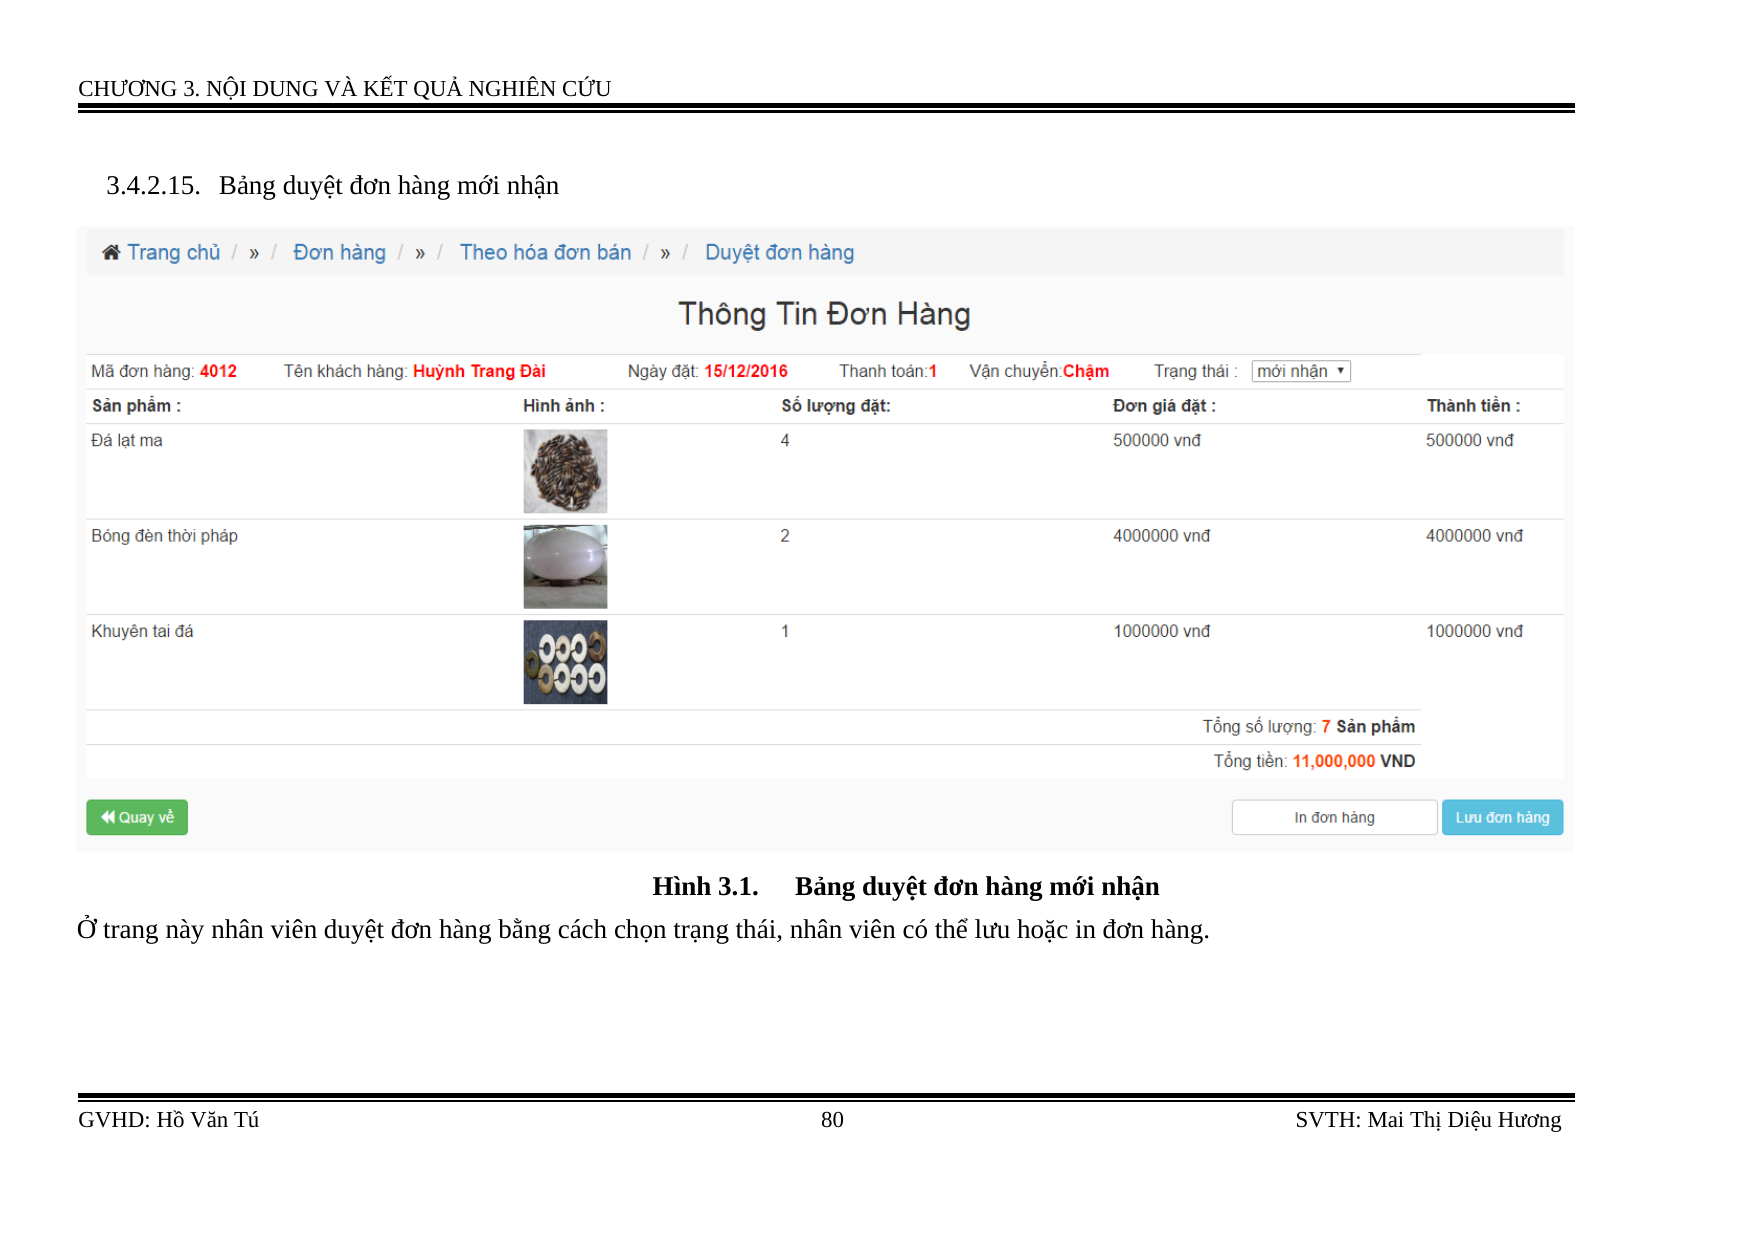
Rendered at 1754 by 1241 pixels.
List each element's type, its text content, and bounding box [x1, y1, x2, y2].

text Ở trang này nhân viên duyệt đơn hàng bằng cách chọn trạng thái, nhân viên có thể lưu hoặc in đơn hàng. [77, 913, 1575, 945]
picture [76, 226, 1574, 852]
text Bảng duyệt đơn hàng mới nhận [106, 169, 1577, 200]
text Bảng duyệt đơn hàng mới nhận [236, 870, 1577, 901]
